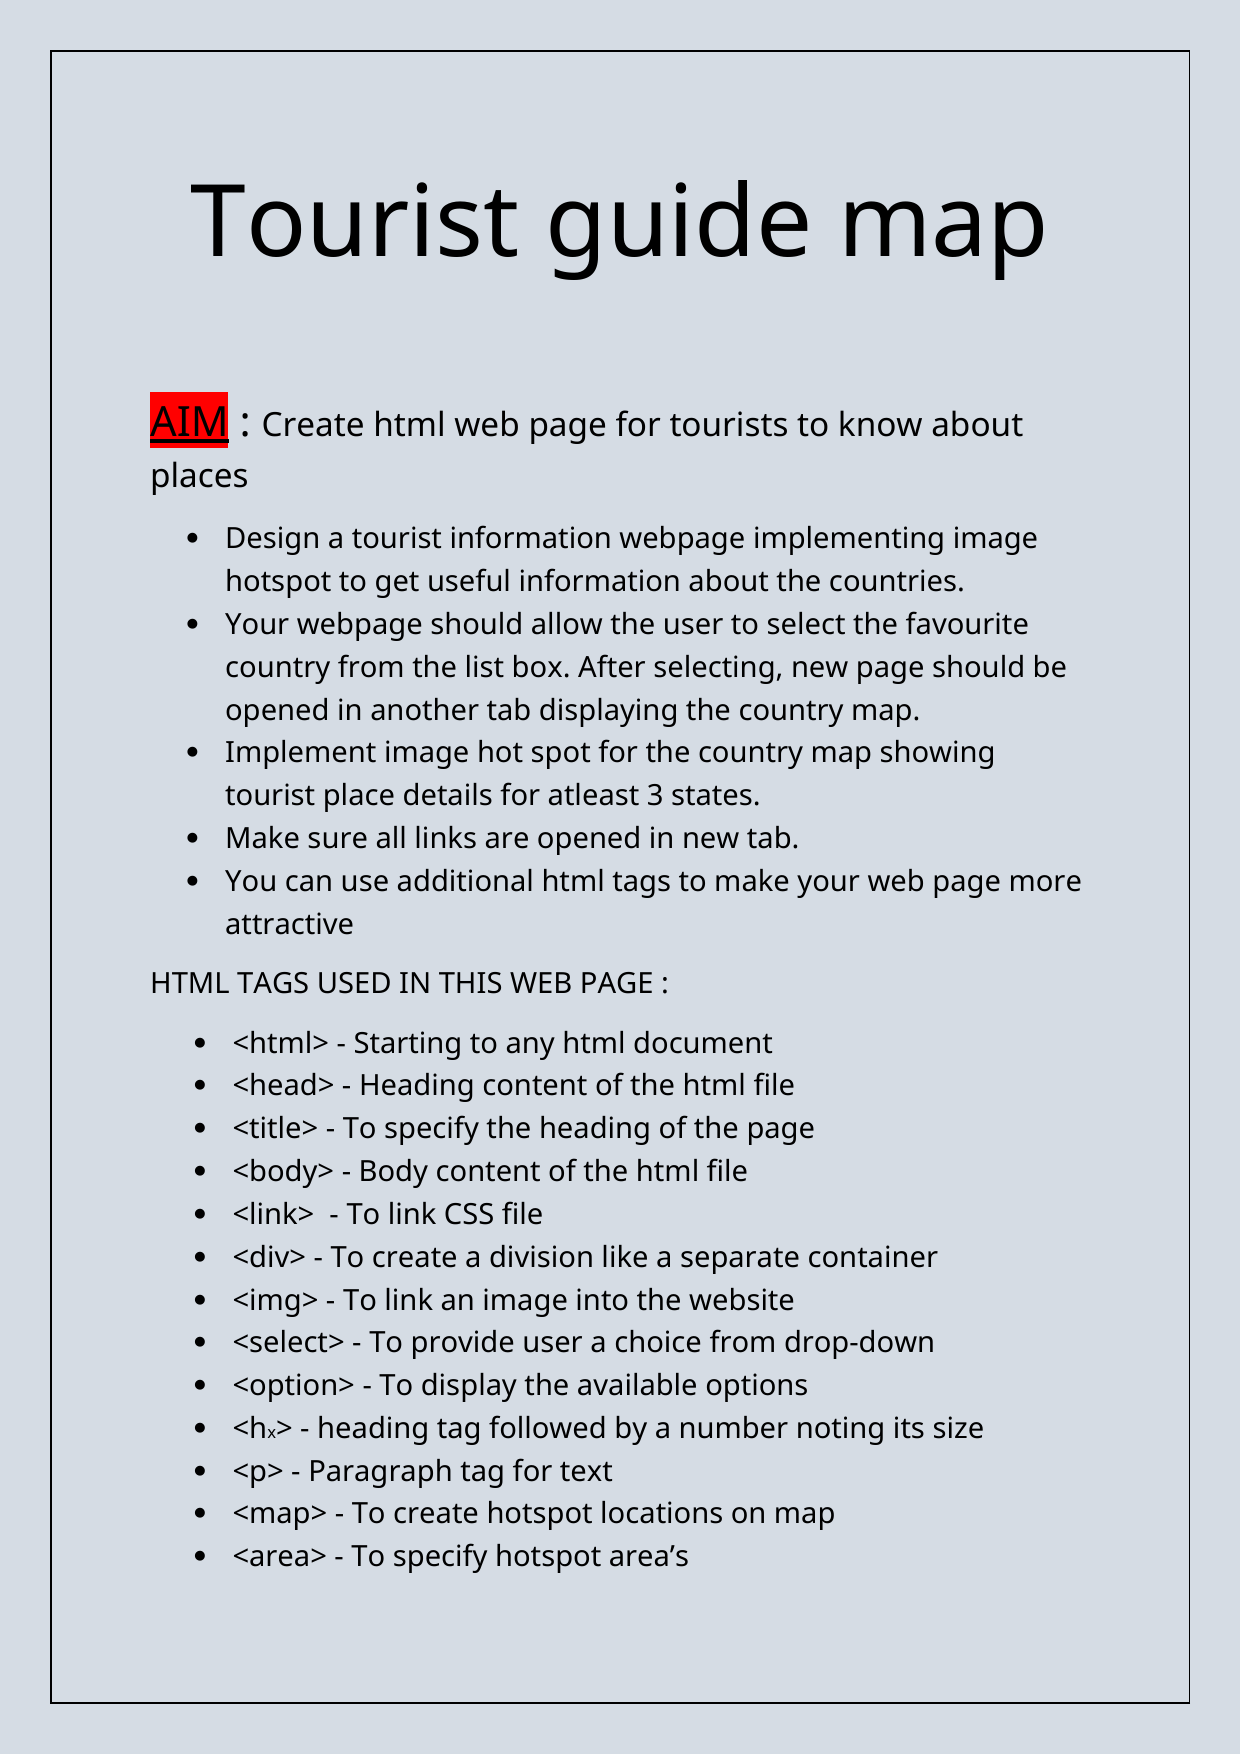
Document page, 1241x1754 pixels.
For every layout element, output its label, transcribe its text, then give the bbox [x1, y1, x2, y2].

list <select> - To provide user a choice from drop-down [195, 1322, 1090, 1361]
list <head> - Heading content of the html file [195, 1065, 1090, 1104]
text HTML TAGS USED IN THIS WEB PAGE : [150, 962, 1090, 1002]
list <div> - To create a division like a separate container [195, 1236, 1090, 1276]
list Design a tourist information webpage implementing image hotspot to get useful information about the countries. [187, 518, 1090, 600]
list Implement image hot spot for the country map showing tourist place details for atleast 3 states. [187, 732, 1090, 814]
list <link> - To link CSS file [195, 1193, 1090, 1233]
list Make sure all links are opened in new tab. [187, 817, 1090, 857]
list Your webpage should allow the user to select the favourite country from the list box. After selecting, new page should be opened in another tab displaying the country map. [187, 603, 1090, 728]
list <p> - Paragraph tag for text [195, 1450, 1090, 1490]
text AIM : Create html web page for tourists to know about places [150, 392, 1090, 497]
list <option> - To display the available options [195, 1364, 1090, 1404]
list <area> - To specify hotspot area’s [195, 1536, 1090, 1575]
list <img> - To link an image into the website [195, 1279, 1090, 1318]
list <body> - Body content of the html file [195, 1150, 1090, 1190]
list You can use additional html tags to make your web page more attractive [187, 860, 1090, 943]
list <html> - Starting to any html document [195, 1022, 1090, 1062]
list <map> - To create hotspot locations on map [195, 1493, 1090, 1532]
text Tourist guide map [150, 150, 1090, 286]
list <hx> - heading tag followed by a number noting its size [195, 1407, 1090, 1447]
list <title> - To specify the heading of the page [195, 1107, 1090, 1147]
